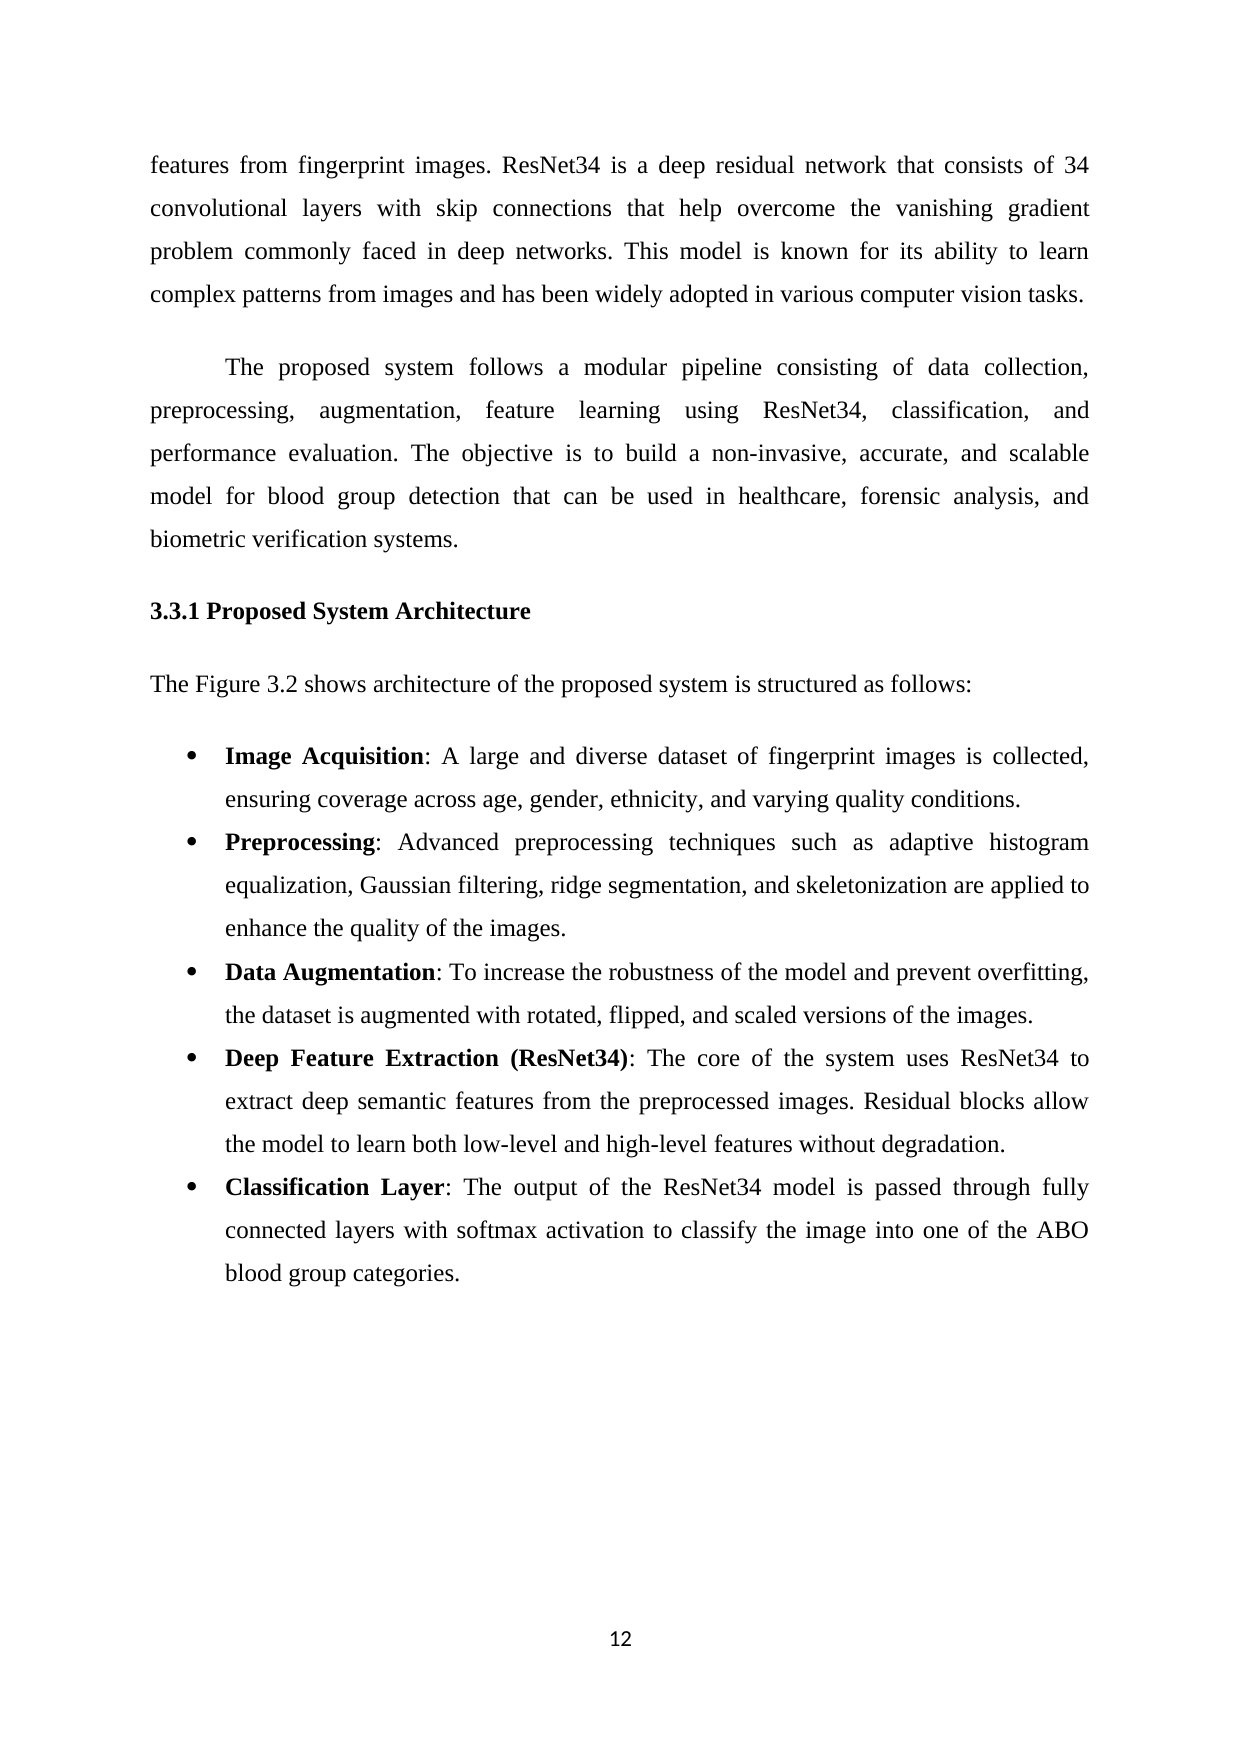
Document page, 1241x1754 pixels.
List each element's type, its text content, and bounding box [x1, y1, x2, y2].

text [150, 150, 1090, 308]
text 3.3.1 Proposed System Architecture [150, 596, 1090, 625]
list Image Acquisition: A large and diverse dataset of fingerprint images is collected, ensuring coverage across age, gender, ethnicity, and varying quality conditions. [187, 741, 1090, 813]
list Deep Feature Extraction (ResNet34): The core of the system uses ResNet34 to extract deep semantic features from the preprocessed images. Residual blocks allow the model to learn both low-level and high-level features without degradation. [187, 1043, 1090, 1158]
list Data Augmentation: To increase the robustness of the model and prevent overfitting, the dataset is augmented with rotated, flipped, and scaled versions of the images. [187, 957, 1090, 1028]
text The Figure 3.2 shows architecture of the proposed system is structured as follows: [150, 669, 1090, 697]
list Preprocessing: Advanced preprocessing techniques such as adaptive histogram equalization, Gaussian filtering, ridge segmentation, and skeletonization are applied to enhance the quality of the images. [187, 827, 1090, 942]
list Classification Layer: The output of the ResNet34 model is passed through fully connected layers with softmax activation to classify the image into one of the ABO blood group categories. [187, 1172, 1090, 1287]
text The proposed system follows a modular pipeline consisting of data collection, preprocessing, augmentation, feature learning using ResNet34, classification, and performance evaluation. The objective is to build a non-invasive, accurate, and scalable model for blood group detection that can be used in healthcare, forensic analysis, and biometric verification systems. [150, 352, 1090, 553]
